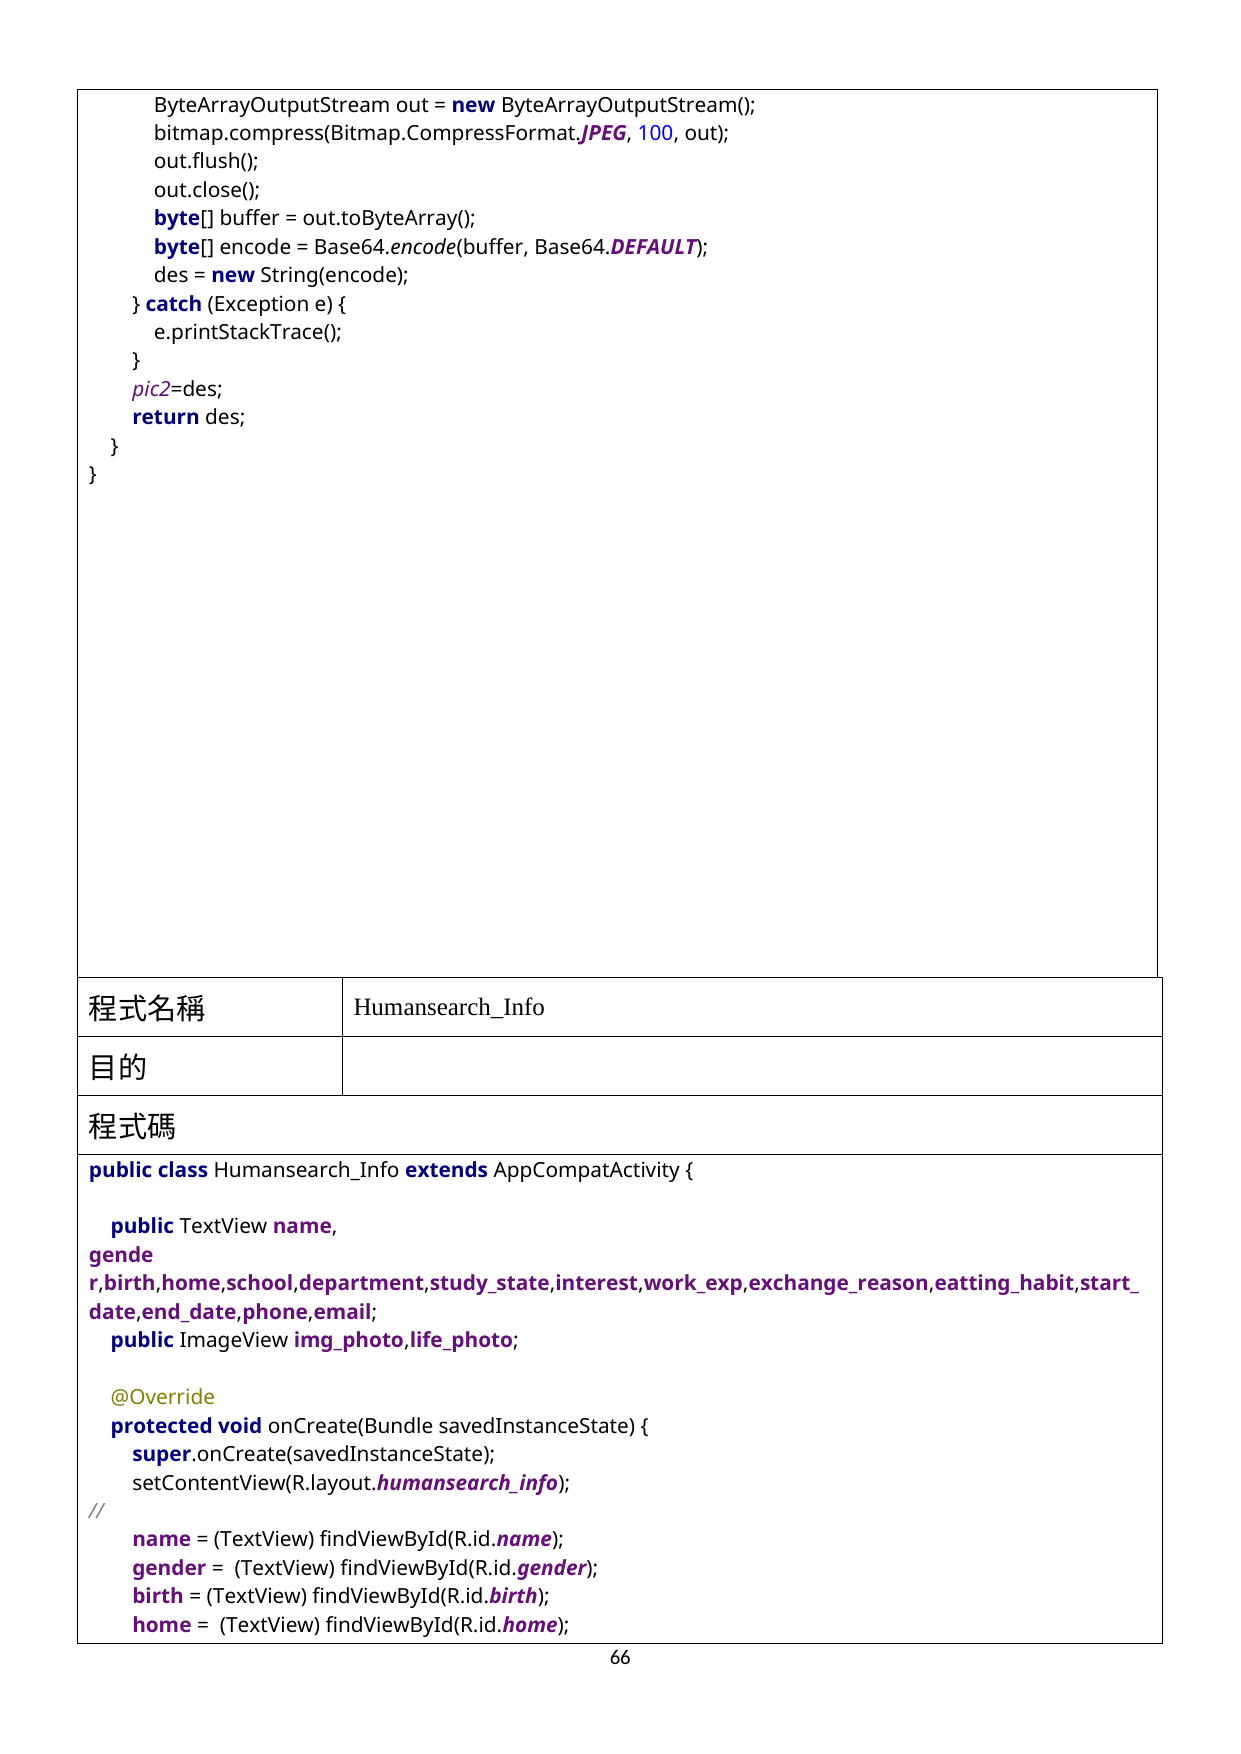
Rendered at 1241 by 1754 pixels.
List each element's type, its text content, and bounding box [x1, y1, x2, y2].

table_cell Humansearch_Info [343, 978, 1162, 1036]
table_cell 目的 [78, 1037, 342, 1095]
table_cell 程式碼 [78, 1096, 1162, 1154]
table_cell [343, 1037, 1162, 1095]
table_cell 程式名稱 [78, 978, 342, 1036]
